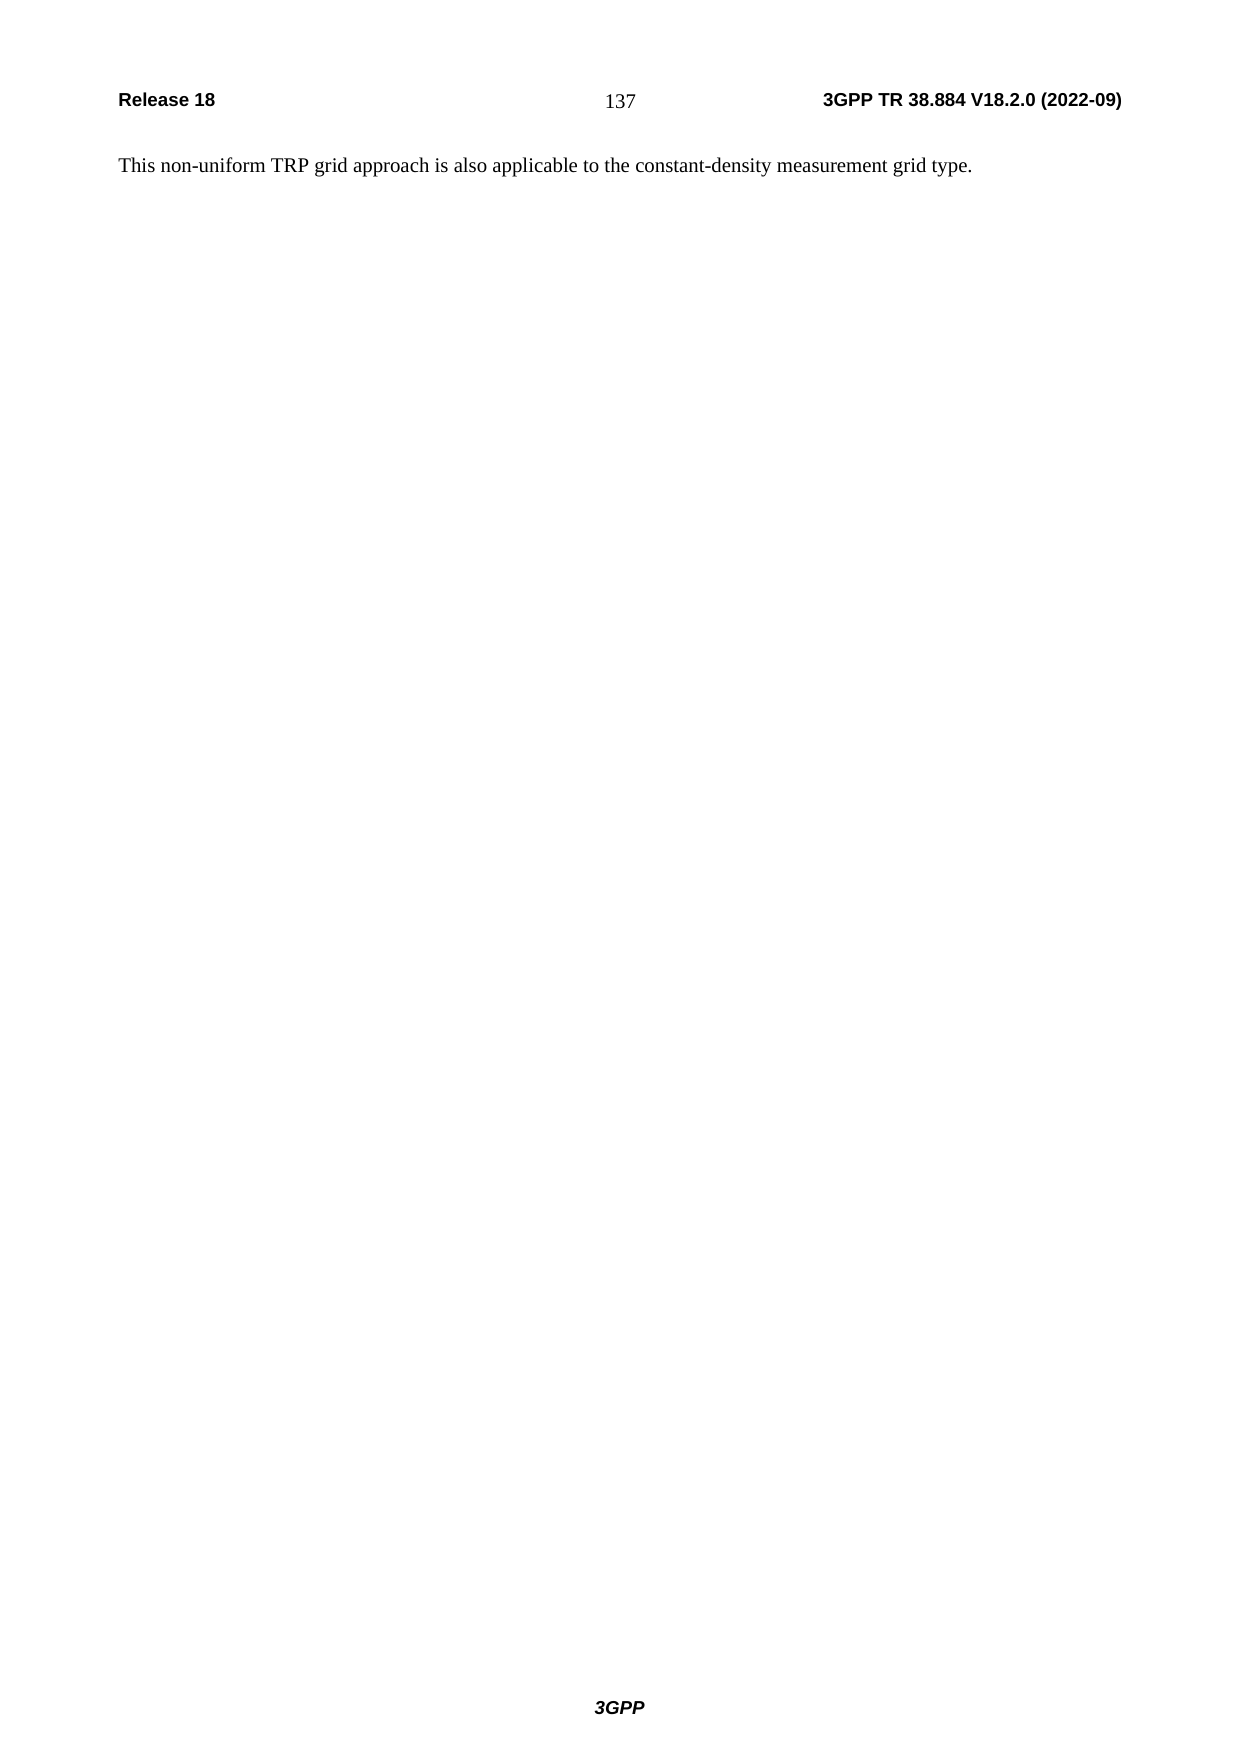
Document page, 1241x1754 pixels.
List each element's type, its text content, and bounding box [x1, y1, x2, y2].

text This non-uniform TRP grid approach is also applicable to the constant-density measurement grid type. [118, 153, 1122, 177]
